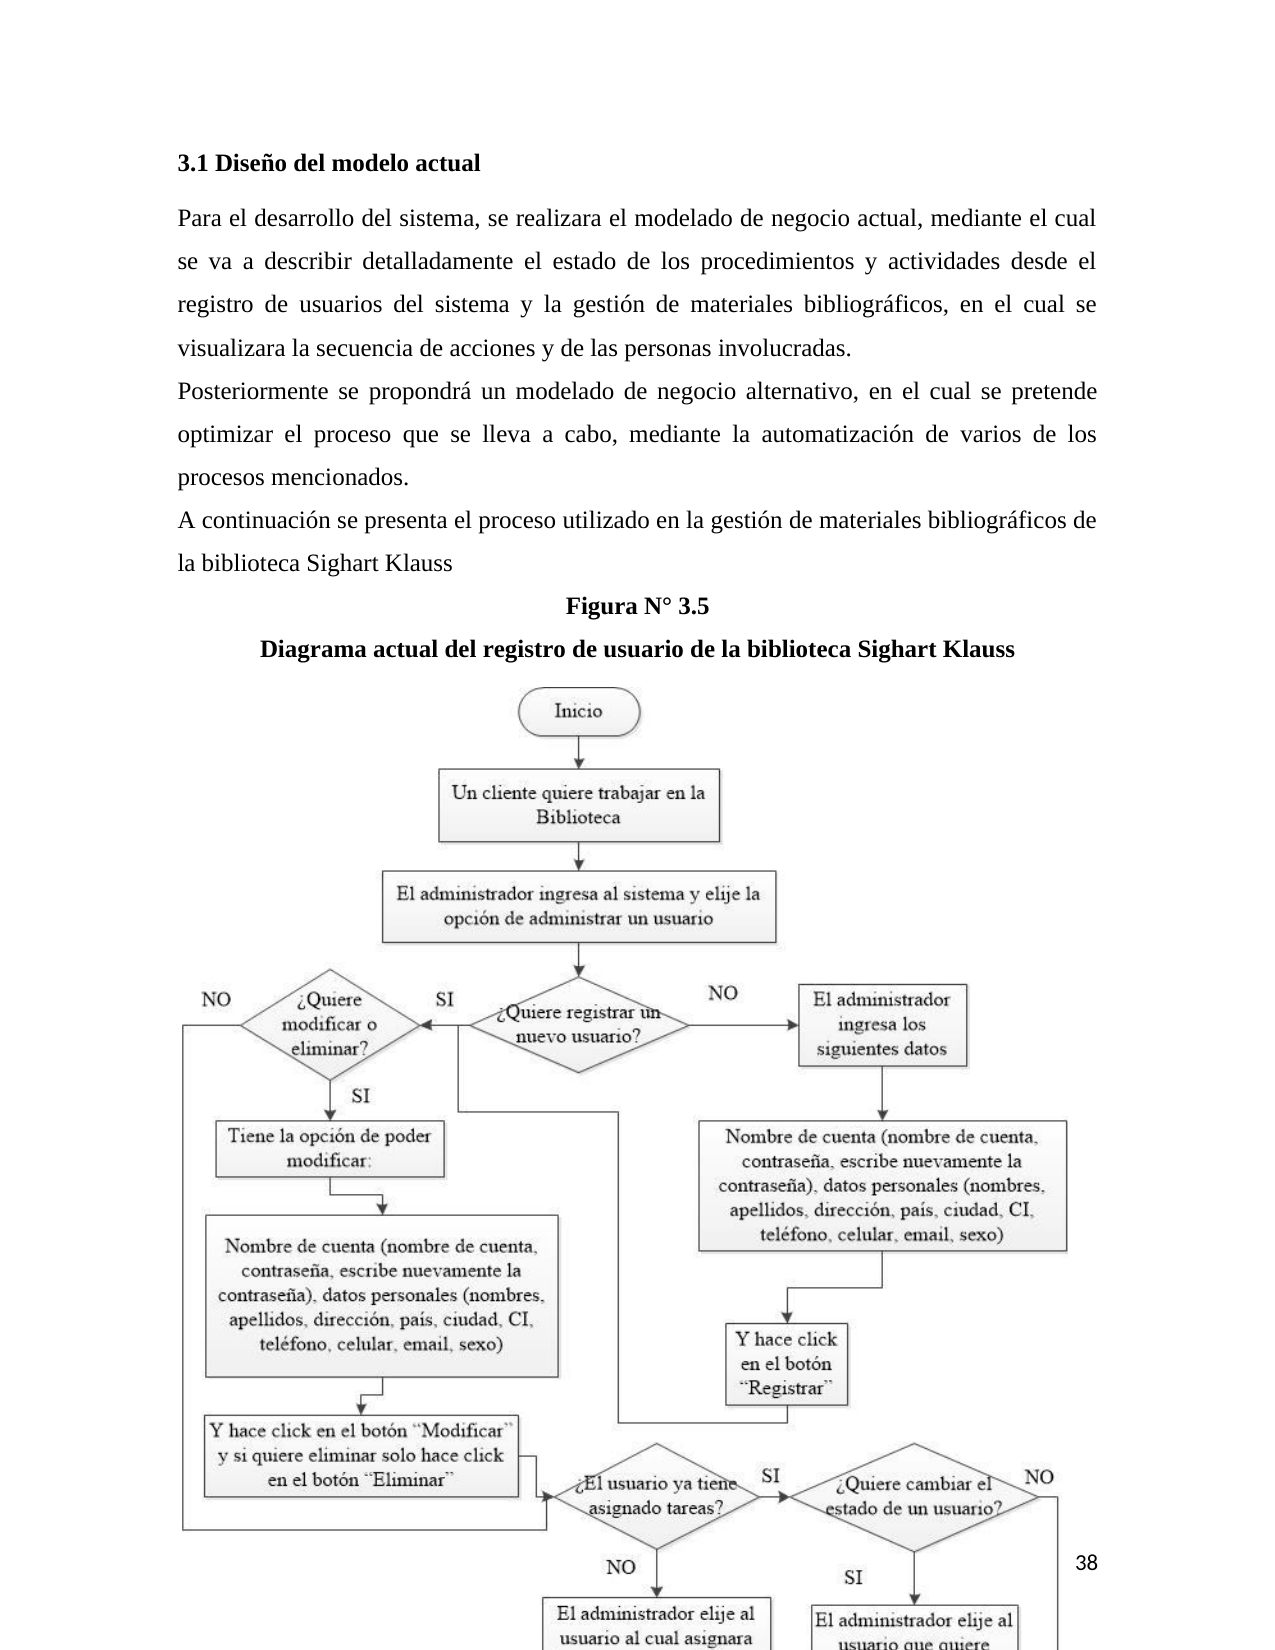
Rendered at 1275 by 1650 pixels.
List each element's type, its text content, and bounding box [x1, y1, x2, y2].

text Diagrama actual del registro de usuario de la biblioteca Sighart Klauss [177, 634, 1098, 663]
text Para el desarrollo del sistema, se realizara el modelado de negocio actual, mediante el cual se va a describir detalladamente el estado de los procedimientos y actividades desde el registro de usuarios del sistema y la gestión de materiales bibliográficos, en el cual se visualizara la secuencia de acciones y de las personas involucradas. [177, 203, 1098, 361]
text Figura N° 3.5 [177, 591, 1098, 620]
text Posteriormente se propondrá un modelado de negocio alternativo, en el cual se pretende optimizar el proceso que se lleva a cabo, mediante la automatización de varios de los procesos mencionados. [177, 376, 1098, 491]
text A continuación se presenta el proceso utilizado en la gestión de materiales bibliográficos de la biblioteca Sighart Klauss [177, 505, 1098, 577]
subtitle 3.1 Diseño del modelo actual [177, 148, 1098, 176]
